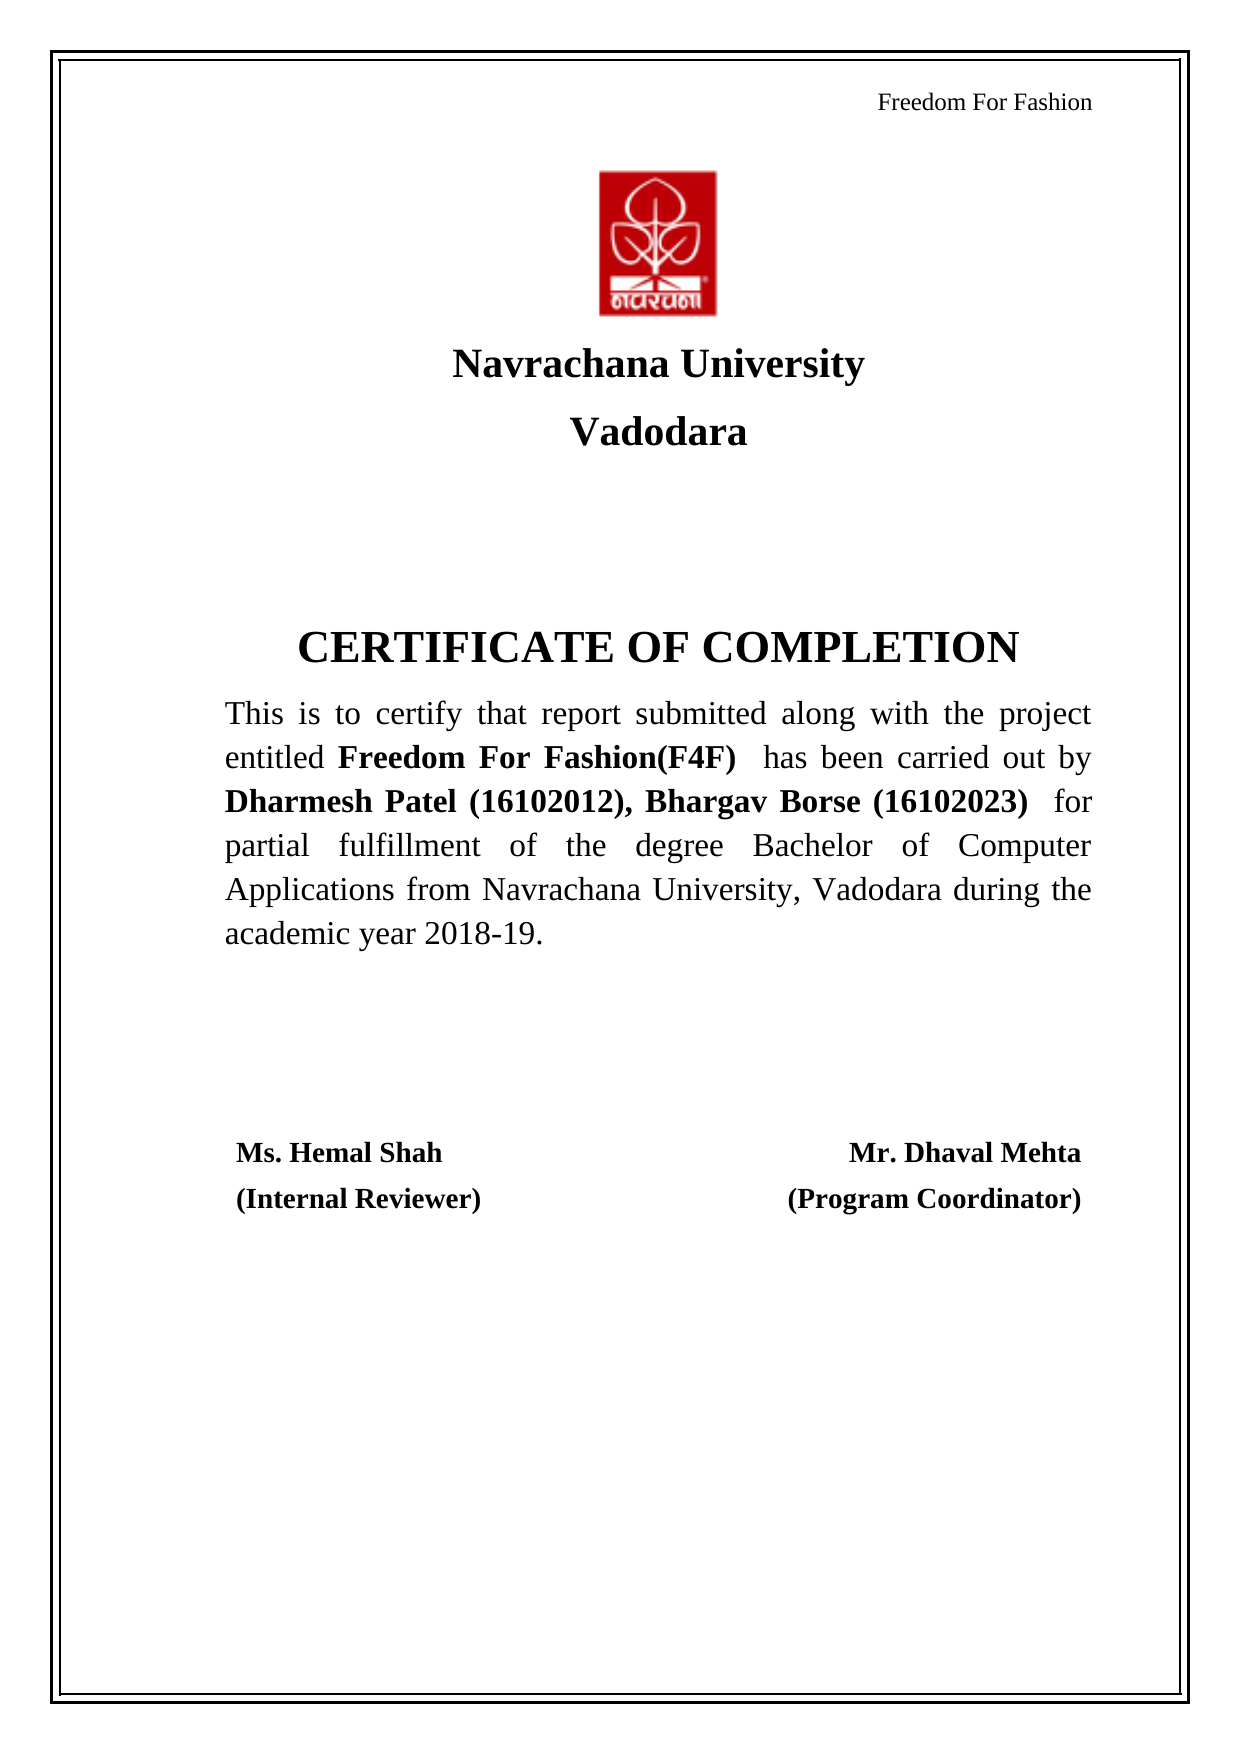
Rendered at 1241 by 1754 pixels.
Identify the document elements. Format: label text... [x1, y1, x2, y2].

table_header Ms. Hemal Shah (Internal Reviewer) [225, 1123, 655, 1261]
text CERTIFICATE OF COMPLETION [224, 620, 1092, 673]
text Vadodara [224, 406, 1092, 454]
text This is to certify that report submitted along with the project entitled Freedom For Fashion(F4F) has been carried out by Dharmesh Patel (16102012), Bhargav Borse (16102023) for partial fulfillment of the degree Bachelor of Computer Applications from Navrachana University, Vadodara during the academic year 2018-19. [224, 693, 1092, 952]
text Navrachana University [224, 339, 1092, 387]
table_header Mr. Dhaval Mehta (Program Coordinator) [655, 1123, 1093, 1261]
picture [598, 170, 719, 319]
